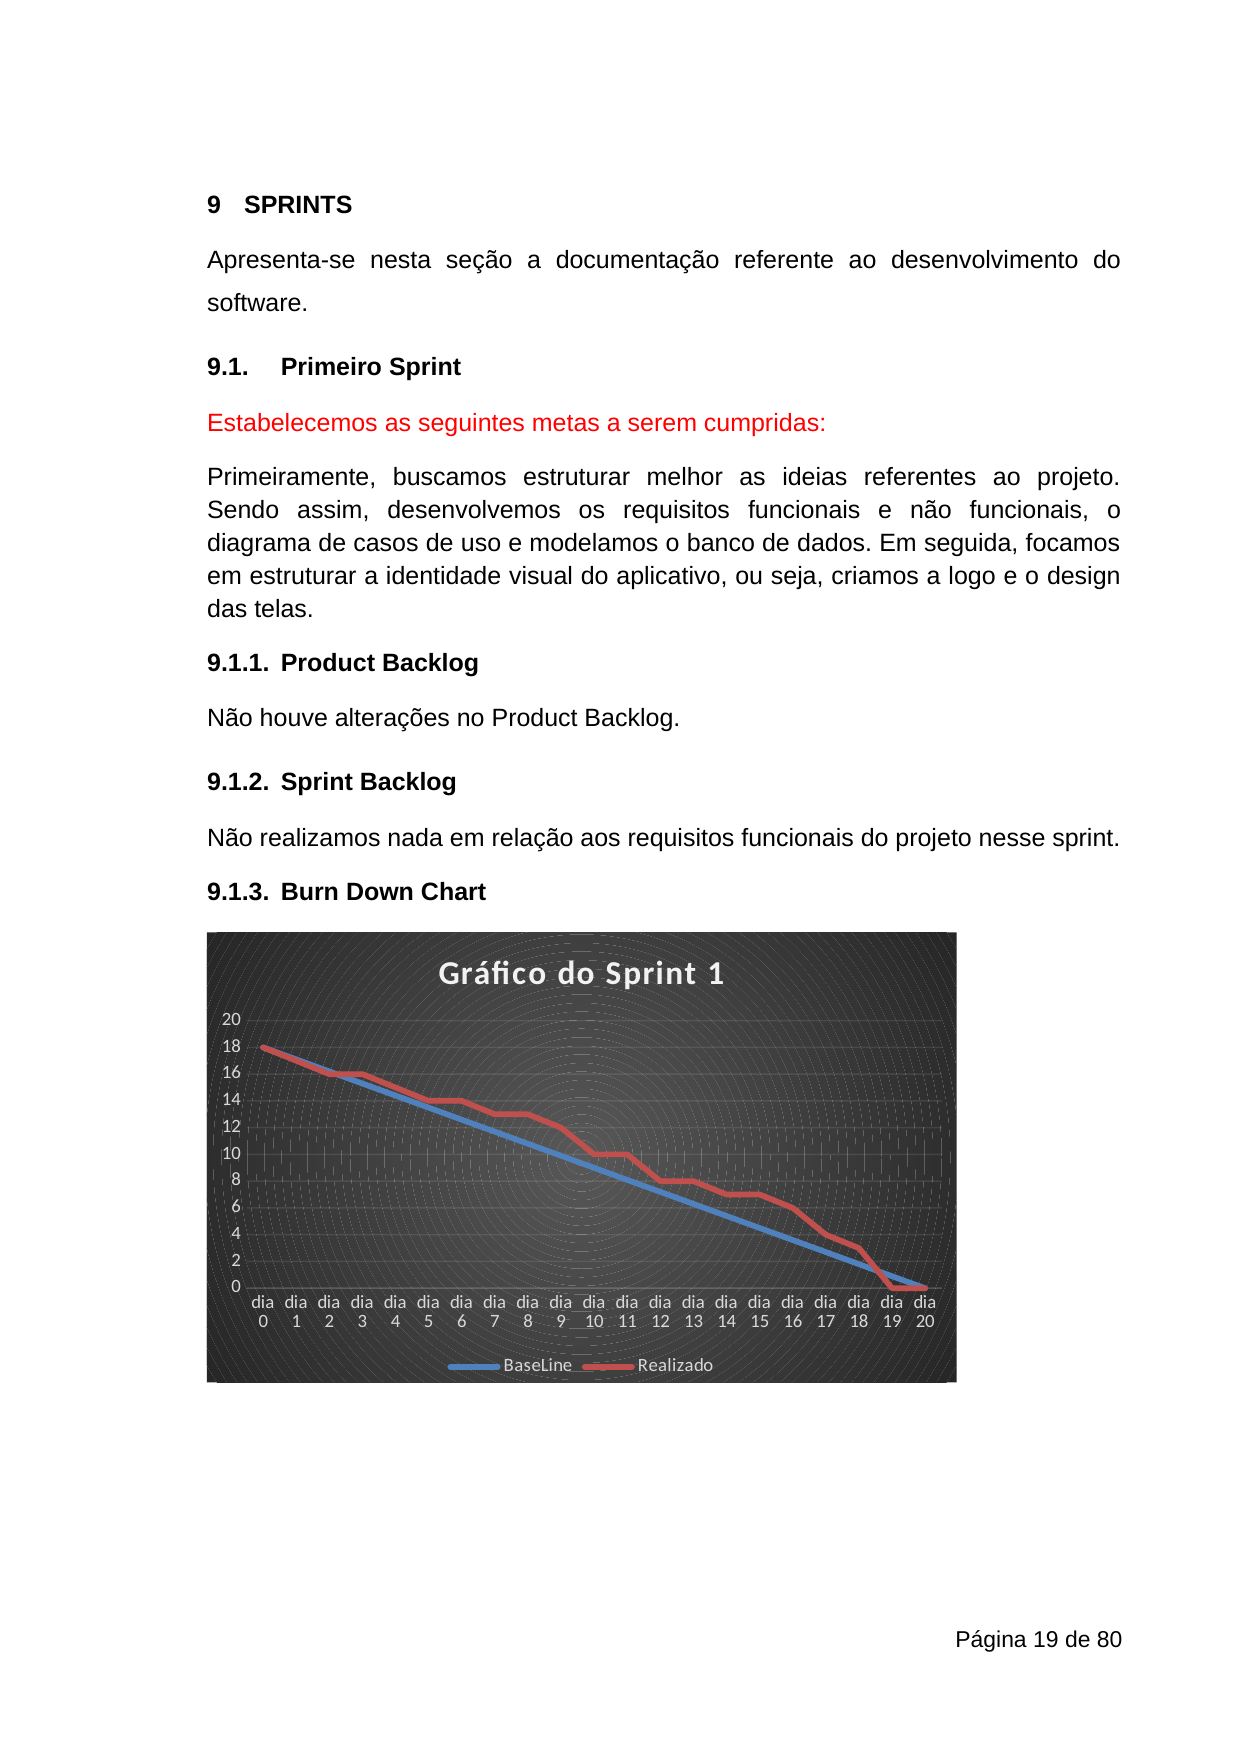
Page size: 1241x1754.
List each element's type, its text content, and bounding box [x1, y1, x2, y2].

subtitle Primeiro Sprint [207, 352, 1122, 381]
subtitle Burn Down Chart [207, 877, 1122, 906]
text Não realizamos nada em relação aos requisitos funcionais do projeto nesse sprint. [207, 823, 1122, 852]
text Não houve alterações no Product Backlog. [207, 703, 1122, 732]
text Estabelecemos as seguintes metas a serem cumpridas: [207, 408, 1122, 437]
subtitle SPRINTS [207, 190, 1122, 218]
subtitle Product Backlog [207, 648, 1122, 677]
subtitle Sprint Backlog [207, 767, 1122, 796]
text Primeiramente, buscamos estruturar melhor as ideias referentes ao projeto. Sendo assim, desenvolvemos os requisitos funcionais e não funcionais, o diagrama de casos de uso e modelamos o banco de dados. Em seguida, focamos em estruturar a identidade visual do aplicativo, ou seja, criamos a logo e o design das telas. [207, 462, 1122, 623]
text Apresenta-se nesta seção a documentação referente ao desenvolvimento do software. [207, 245, 1122, 317]
